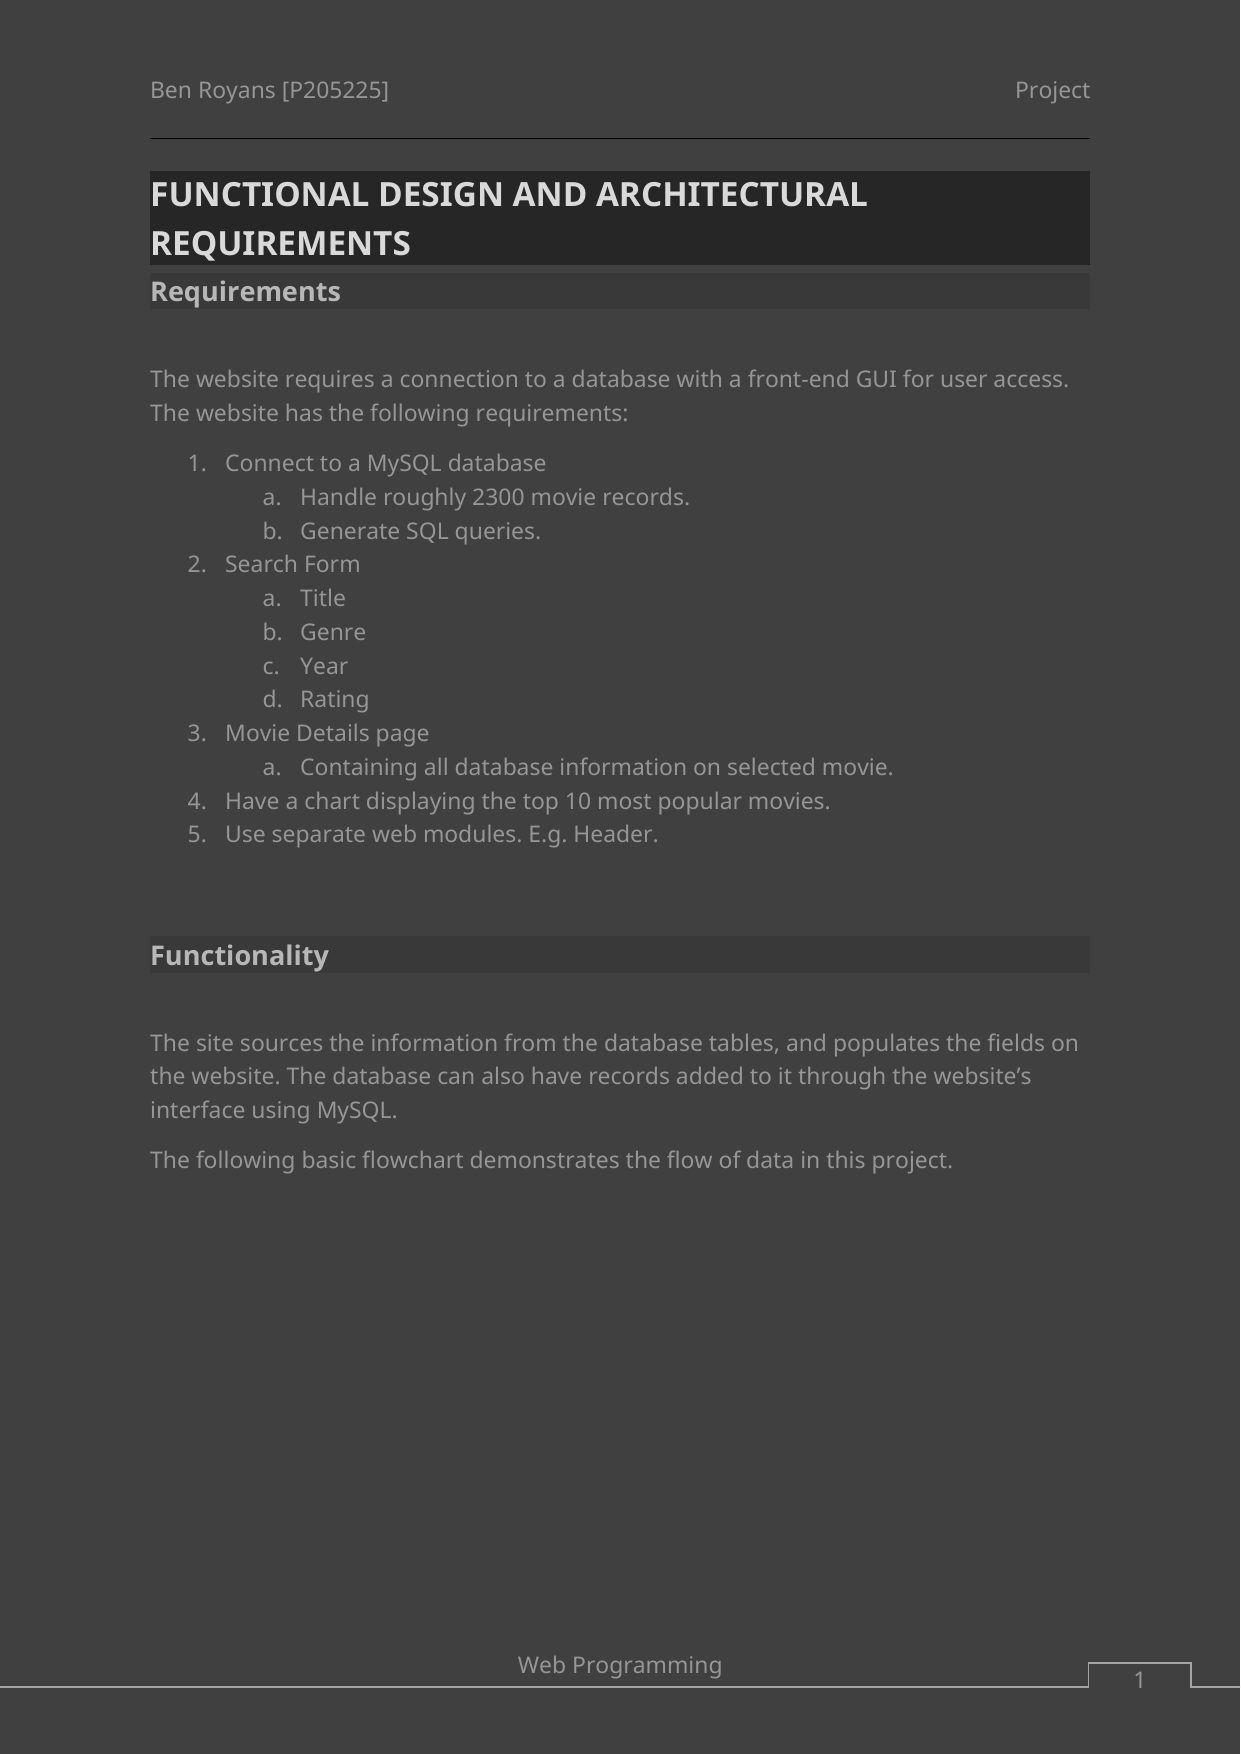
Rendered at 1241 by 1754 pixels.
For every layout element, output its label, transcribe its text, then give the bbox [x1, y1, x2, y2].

list Use separate web modules. E.g. Header. [187, 818, 1090, 849]
subtitle Requirements [150, 273, 1090, 309]
text The following basic flowchart demonstrates the flow of data in this project. [150, 1144, 1090, 1176]
list Generate SQL queries. [262, 514, 1090, 546]
subtitle Functionality [150, 936, 1090, 973]
list Have a chart displaying the top 10 most popular movies. [187, 784, 1090, 816]
list Title [262, 582, 1090, 613]
subtitle Functional Design and Architectural Requirements [150, 171, 1090, 265]
list Containing all database information on selected movie. [262, 751, 1090, 782]
list Handle roughly 2300 movie records. [262, 481, 1090, 512]
list Search Form [187, 548, 1090, 579]
list Movie Details page [187, 717, 1090, 748]
list Connect to a MySQL database [187, 447, 1090, 478]
list Year [262, 649, 1090, 681]
text The website requires a connection to a database with a front-end GUI for user access. The website has the following requirements: [150, 363, 1090, 428]
list Rating [262, 683, 1090, 714]
text The site sources the information from the database tables, and populates the fields on the website. The database can also have records added to it through the website’s interface using MySQL. [150, 1026, 1090, 1125]
list Genre [262, 616, 1090, 647]
